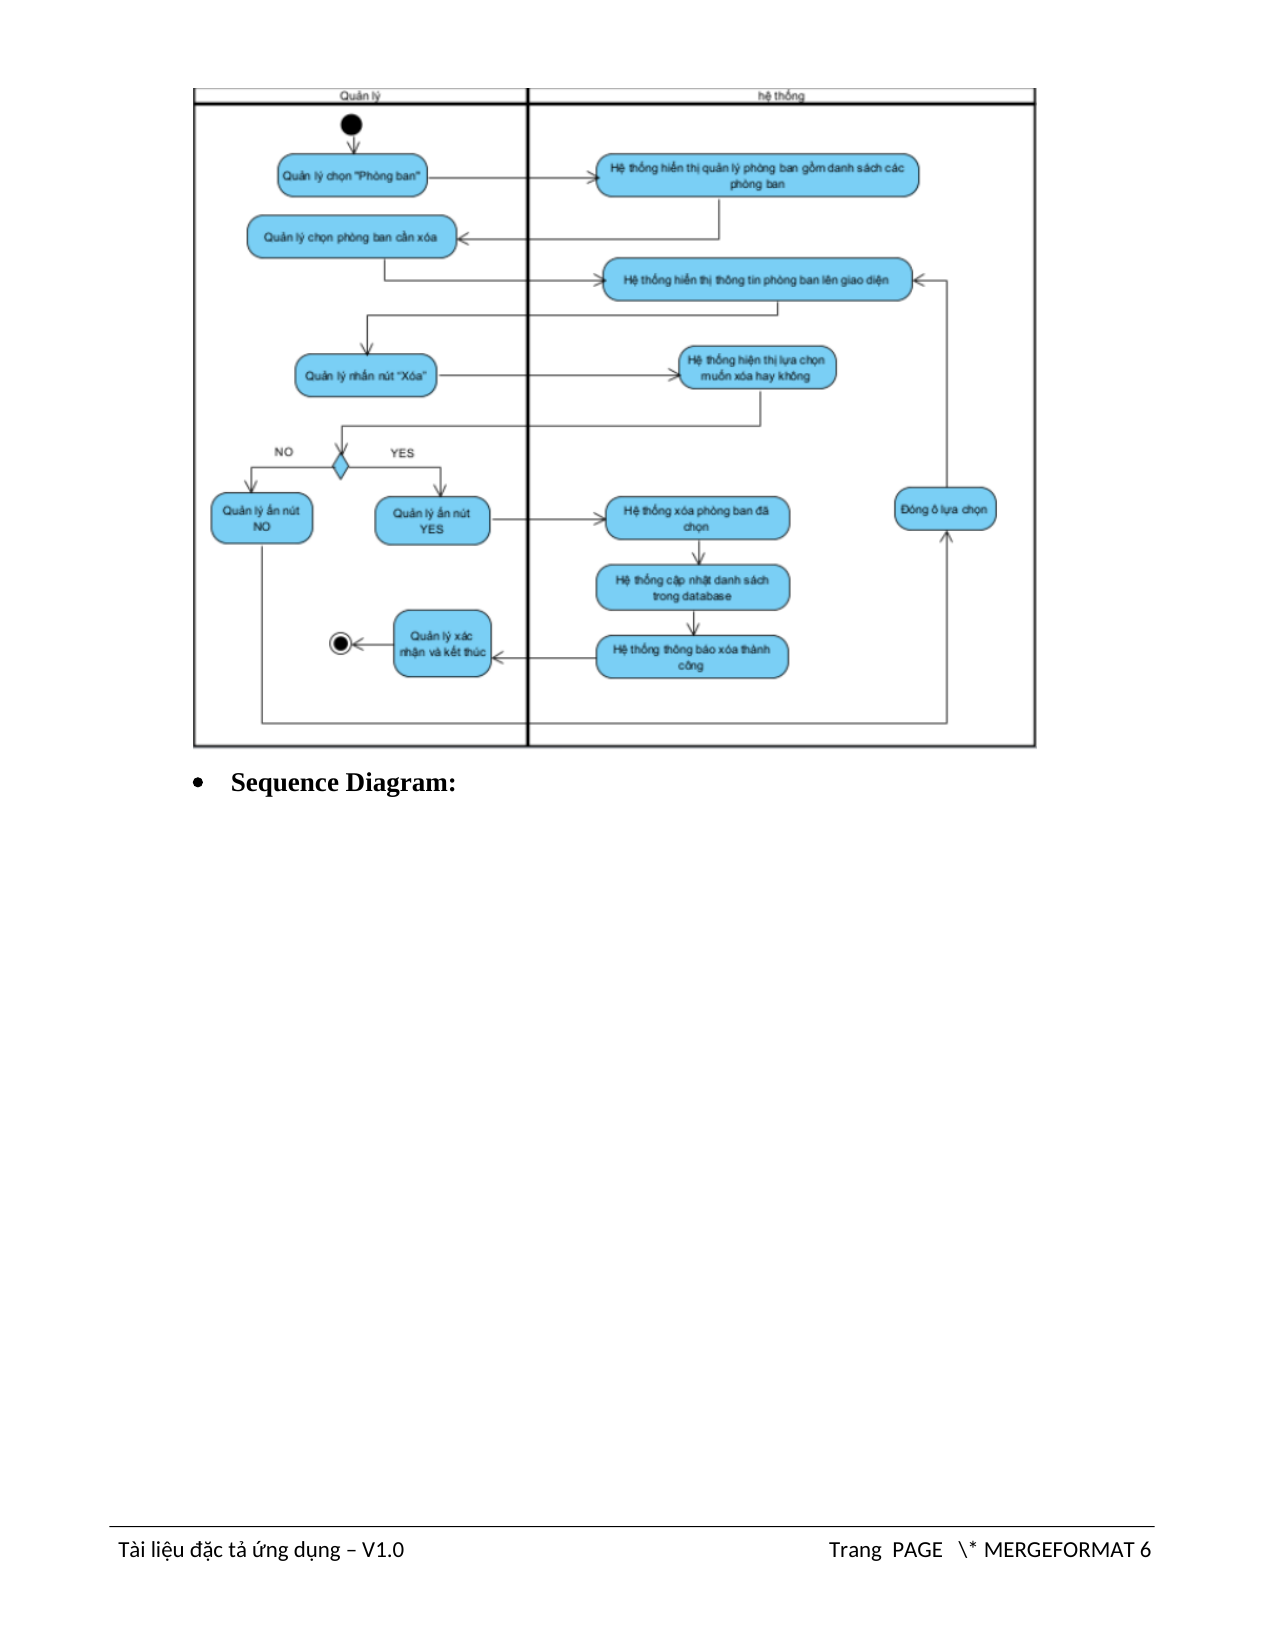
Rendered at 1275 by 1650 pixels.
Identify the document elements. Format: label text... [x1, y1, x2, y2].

list Sequence Diagram: [193, 767, 1186, 798]
picture [193, 88, 1037, 750]
